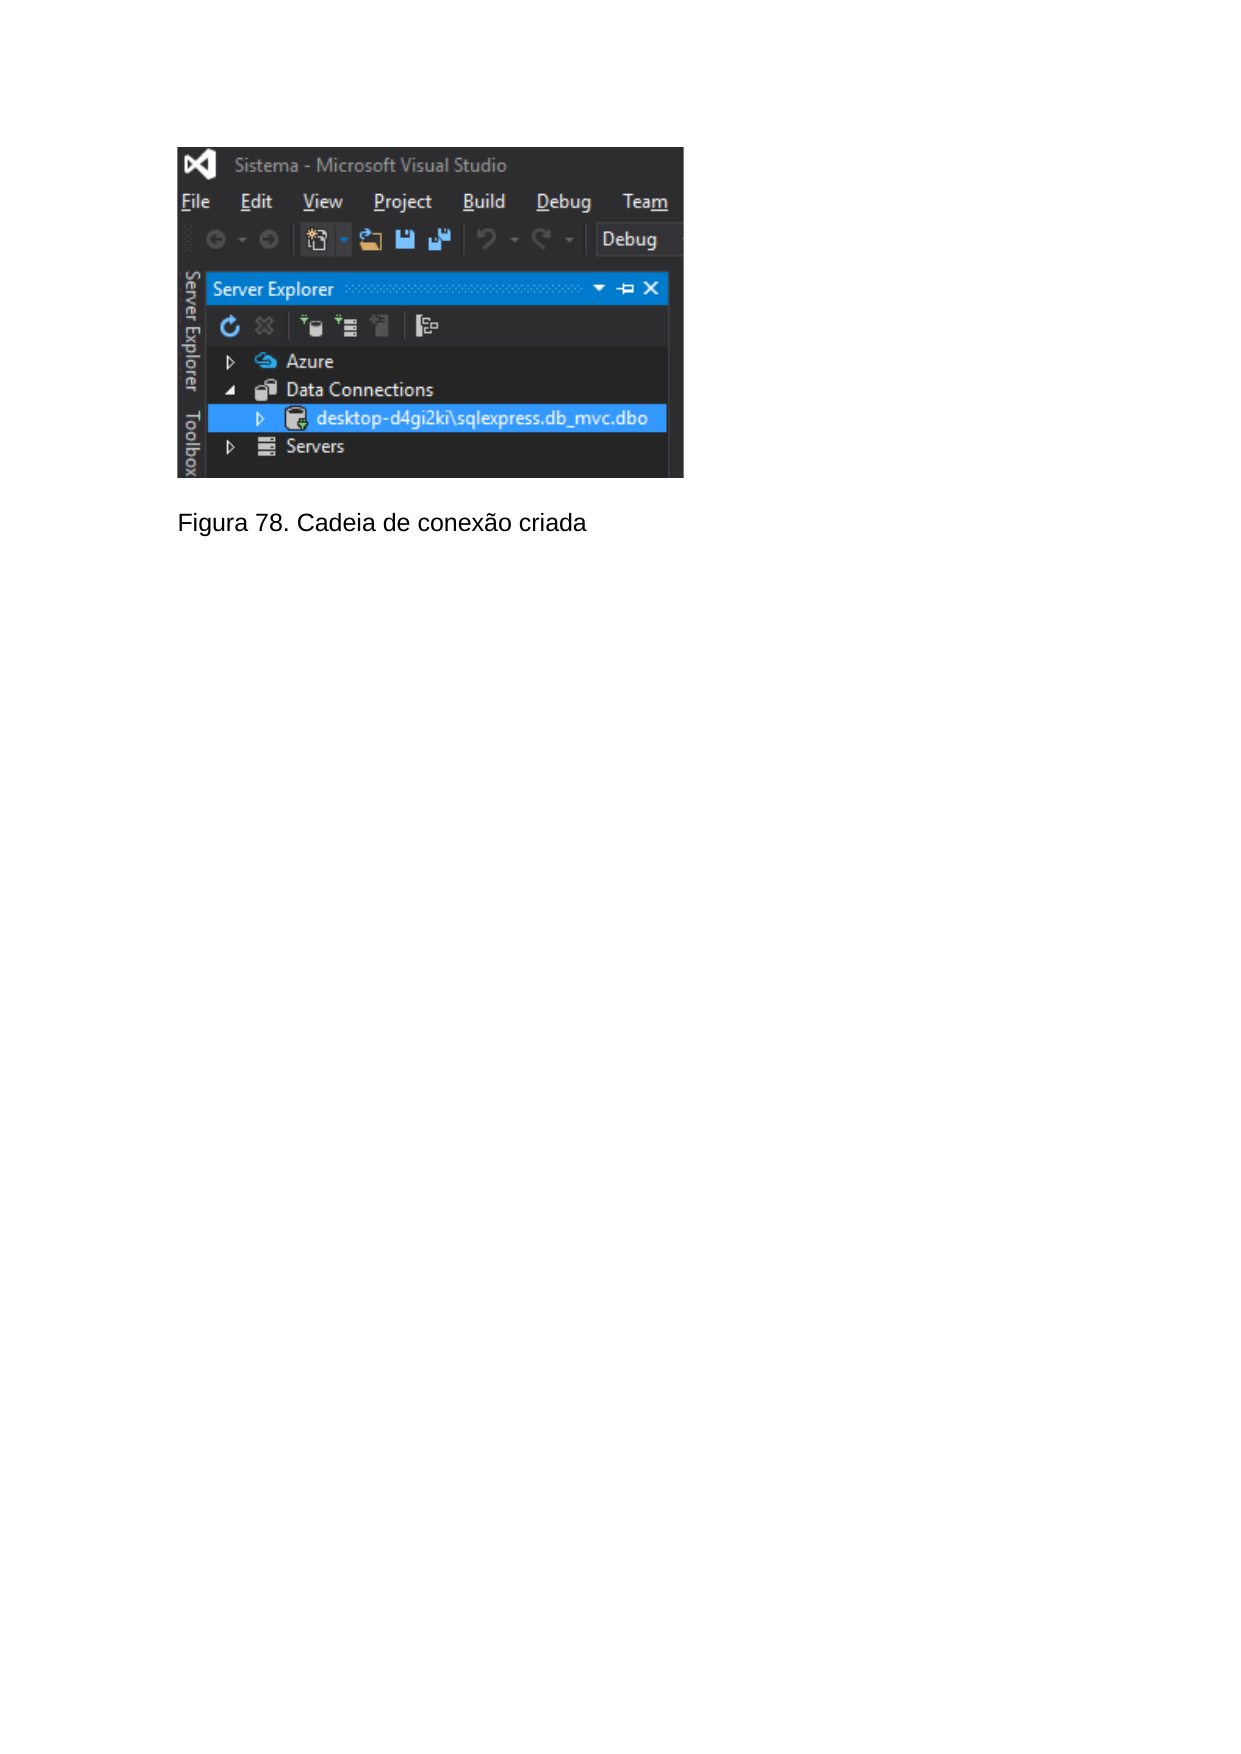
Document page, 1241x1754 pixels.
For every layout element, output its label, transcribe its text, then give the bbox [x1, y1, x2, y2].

text Figura 78. Cadeia de conexão criada [177, 508, 1063, 537]
